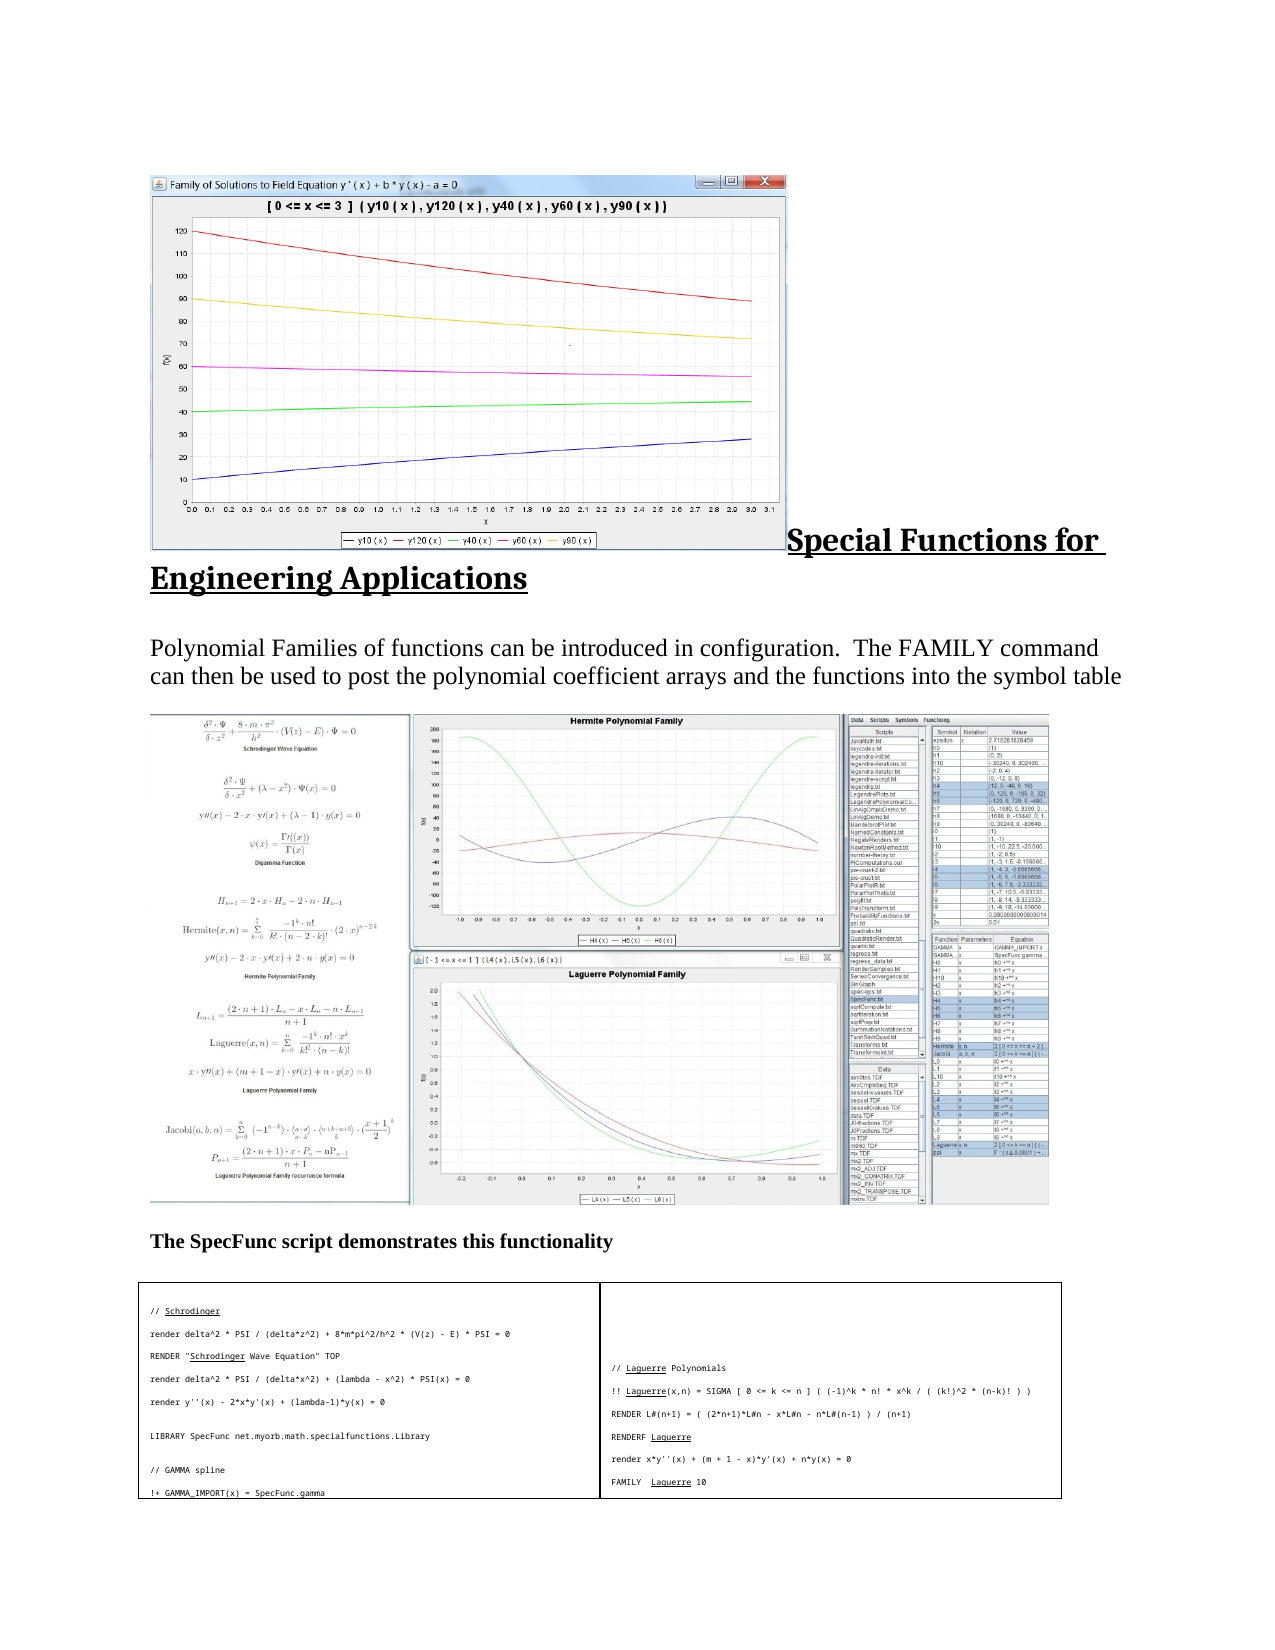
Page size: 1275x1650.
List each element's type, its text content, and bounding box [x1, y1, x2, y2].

picture [150, 175, 788, 551]
text Polynomial Families of functions can be introduced in configuration. The FAMILY command can then be used to post the polynomial coefficient arrays and the functions into the symbol table [150, 633, 1125, 690]
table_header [139, 1283, 599, 1498]
text The SpecFunc script demonstrates this functionality [150, 1229, 1125, 1253]
picture [150, 714, 1050, 1205]
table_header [601, 1283, 1061, 1498]
